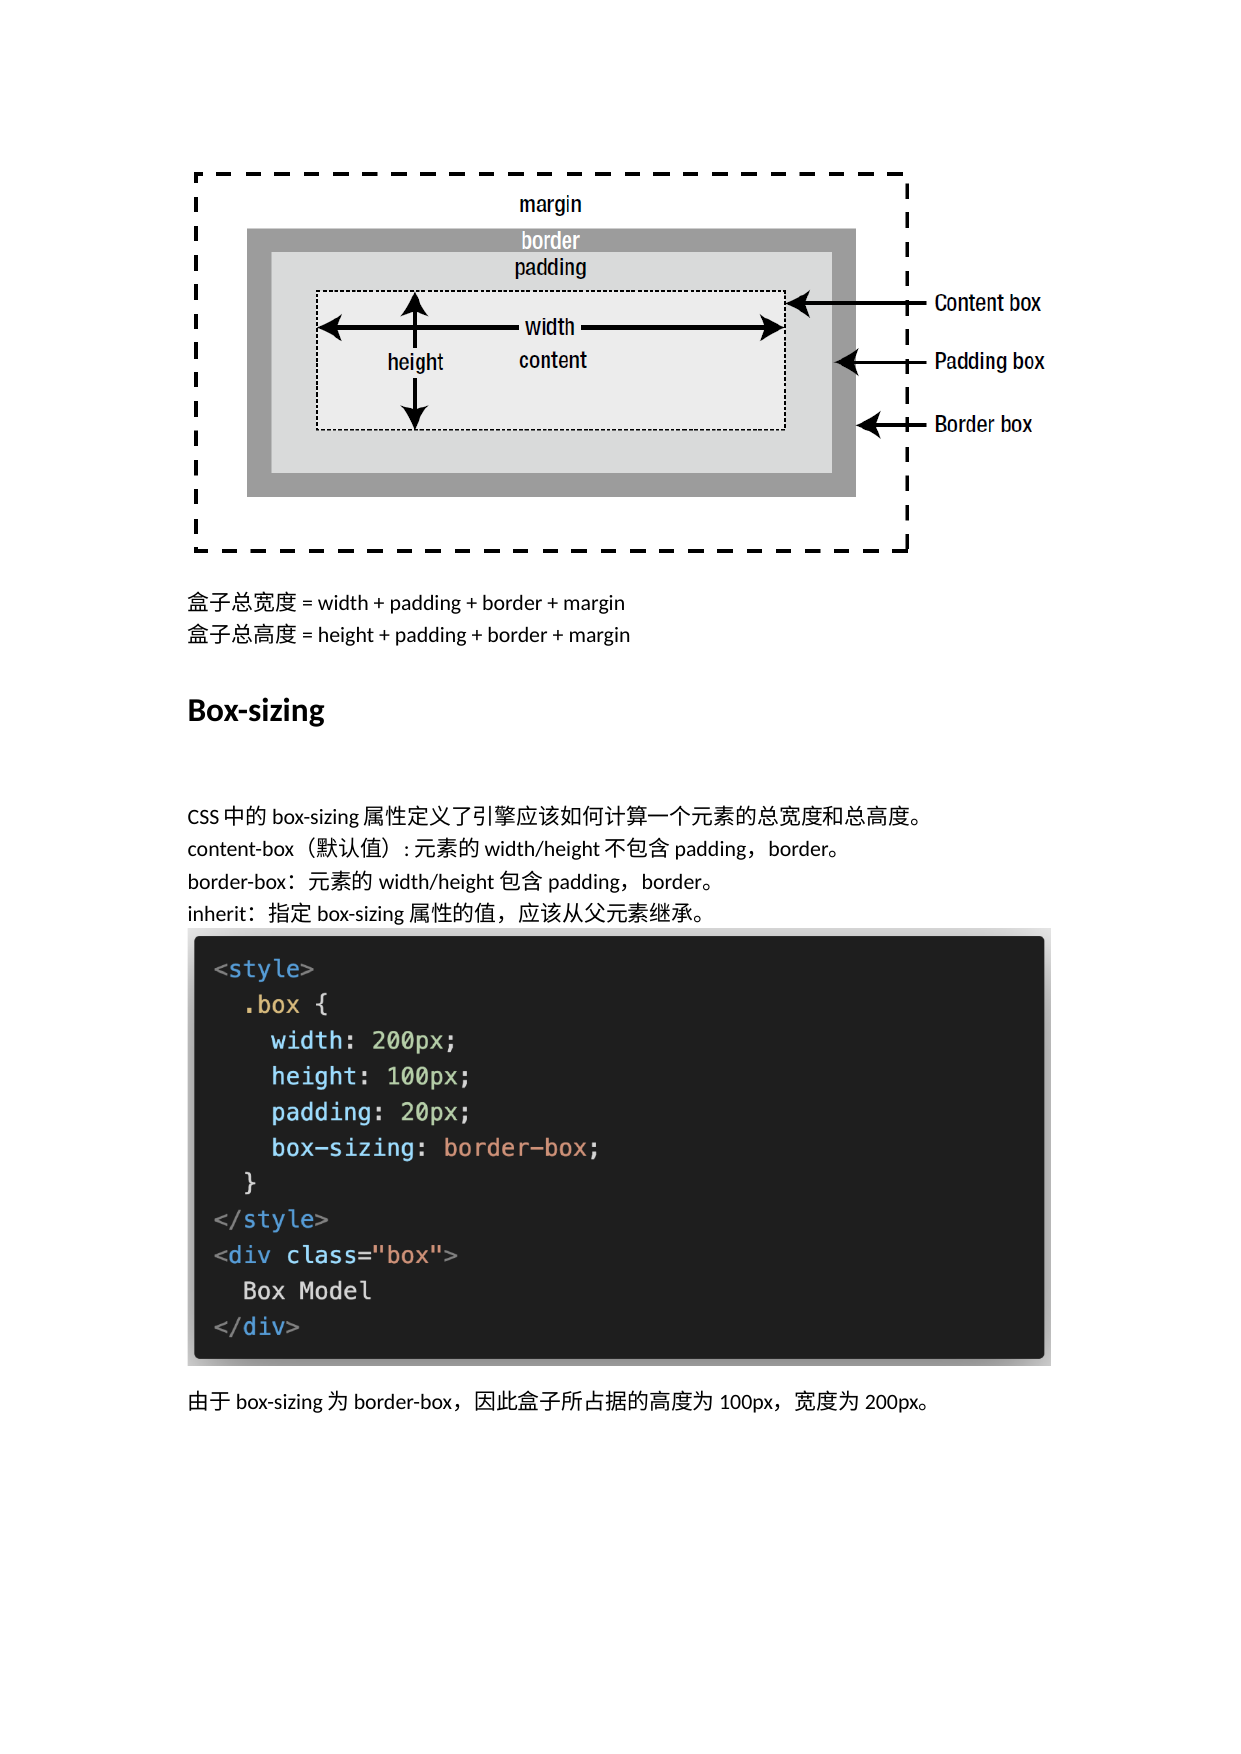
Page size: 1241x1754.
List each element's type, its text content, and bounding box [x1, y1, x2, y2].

text 由于box-sizing为border-box，因此盒子所占据的高度为100px，宽度为200px。 [187, 1383, 1053, 1416]
text border-box：元素的 width/height 包含 padding，border。 [187, 863, 1053, 896]
text CSS中的box-sizing属性定义了引擎应该如何计算一个元素的总宽度和总高度。 [187, 798, 1053, 831]
text content-box（默认值）: 元素的width/height不包含padding，border。 [187, 831, 1053, 863]
picture [187, 928, 1051, 1366]
text inherit：指定 box-sizing 属性的值，应该从父元素继承。 [187, 896, 1053, 928]
text 盒子总高度 = height + padding + border + margin [187, 617, 1053, 649]
text 盒子总宽度 = width + padding + border + margin [187, 584, 1053, 617]
picture [187, 162, 1053, 565]
subtitle Box-sizing [187, 677, 1053, 742]
